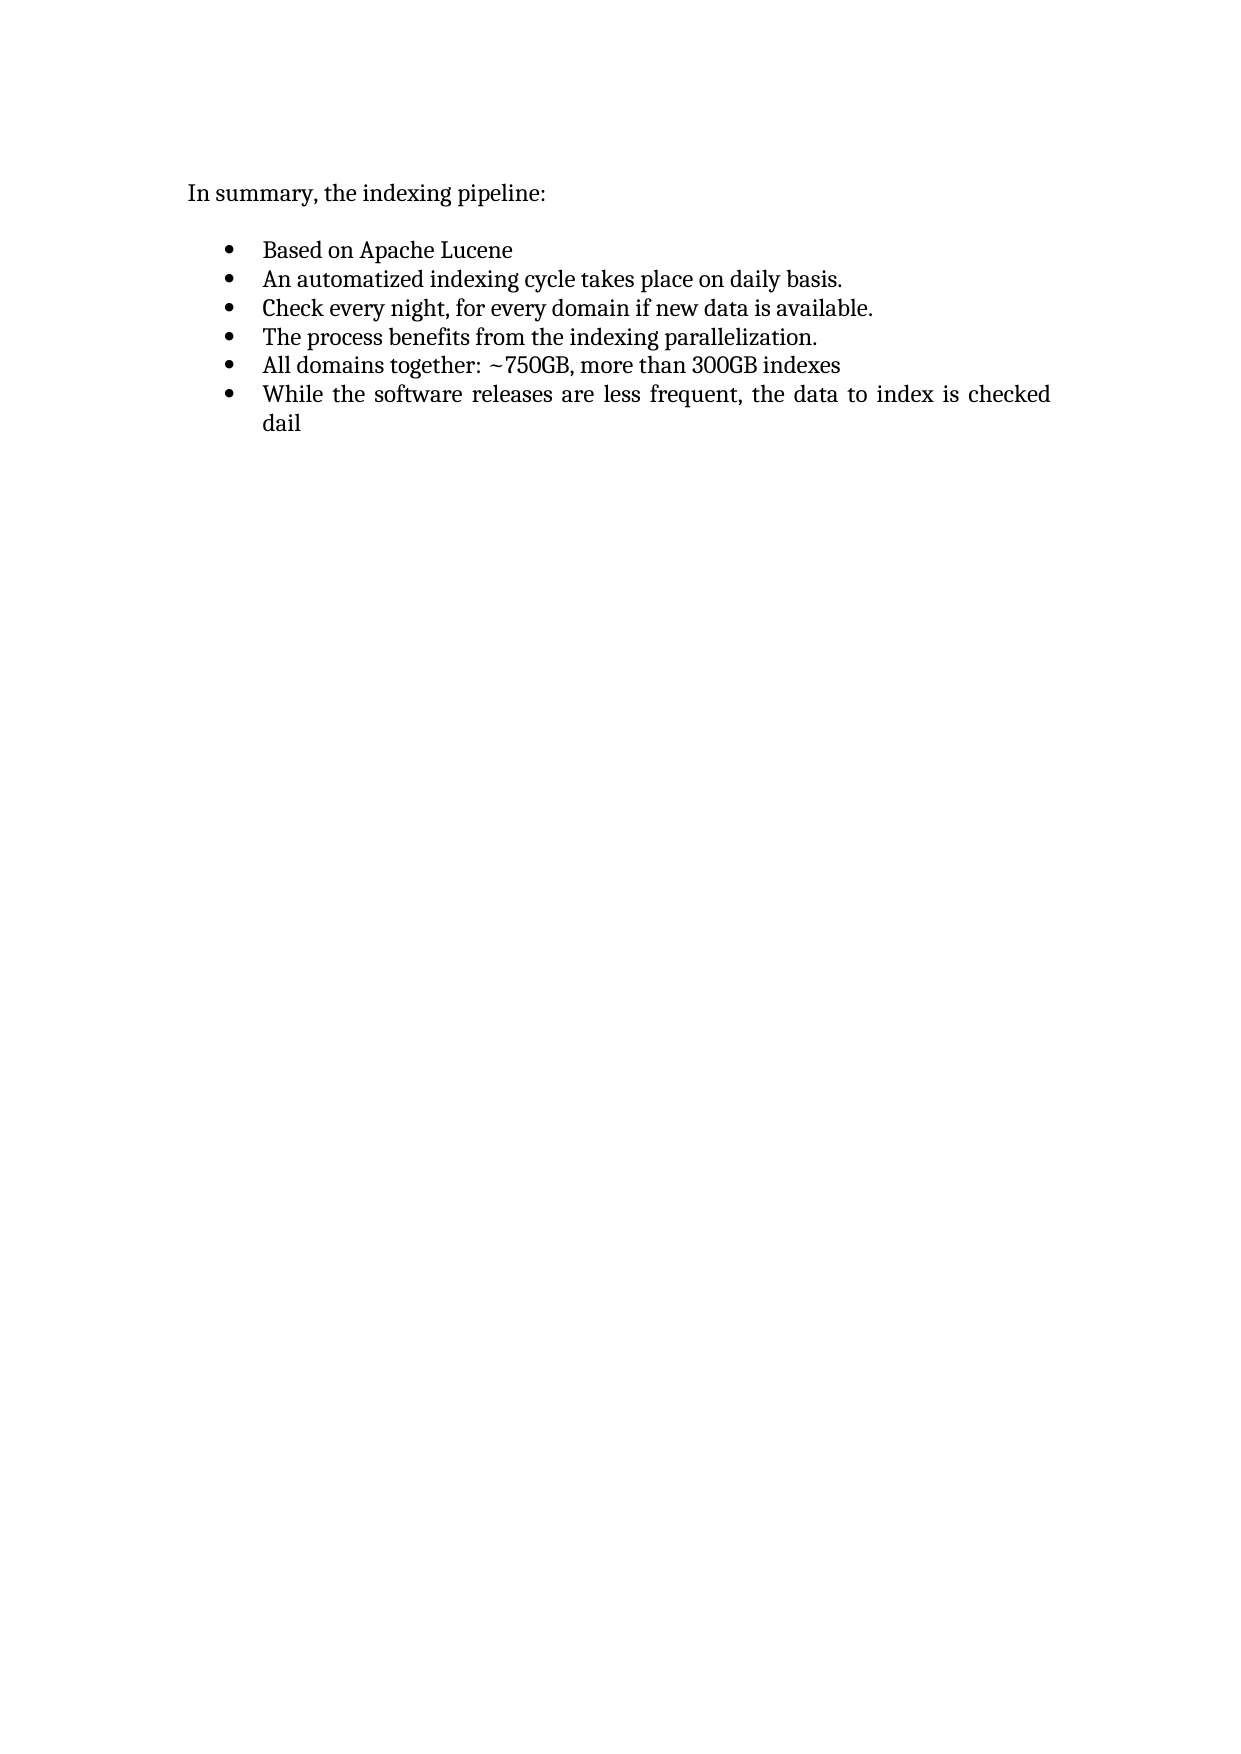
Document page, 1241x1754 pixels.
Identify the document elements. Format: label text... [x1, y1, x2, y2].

list The process benefits from the indexing parallelization. [225, 322, 1053, 351]
list While the software releases are less frequent, the data to index is checked dail [225, 380, 1053, 437]
list Check every night, for every domain if new data is available. [225, 294, 1053, 322]
text In summary, the indexing pipeline: [187, 179, 1053, 207]
list Based on Apache Lucene [225, 236, 1053, 265]
list An automatized indexing cycle takes place on daily basis. [225, 265, 1053, 294]
list All domains together: ~750GB, more than 300GB indexes [225, 351, 1053, 380]
